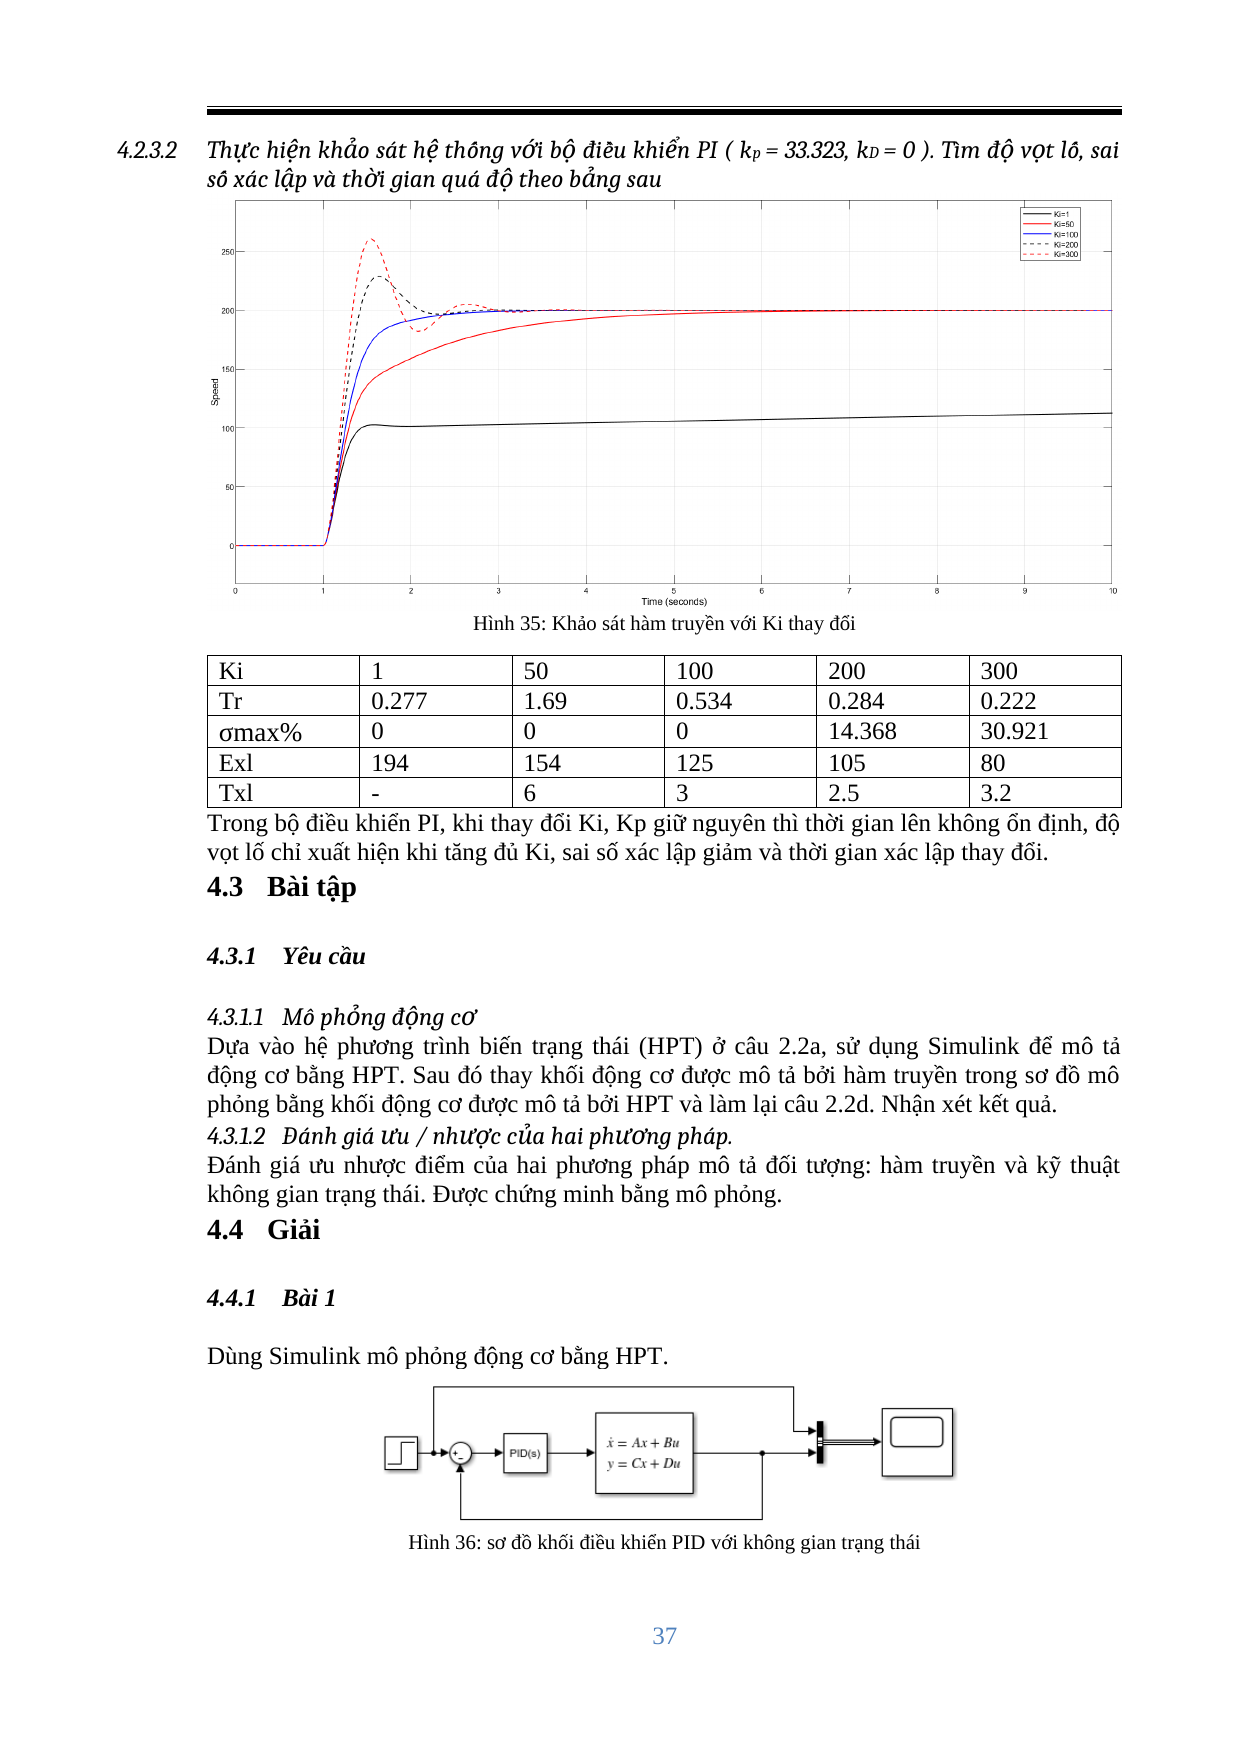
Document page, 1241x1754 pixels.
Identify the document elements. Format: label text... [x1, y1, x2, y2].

subtitle Thực hiện khảo sát hệ thống với bộ điều khiển PI ( kp = 33.323, kD = 0 ). Tìm độ vọt lố, sai số xác lập và thời gian quá độ theo bảng sau [117, 136, 1122, 193]
table_cell 3 [665, 778, 816, 807]
table_cell 105 [817, 748, 969, 777]
table_cell 125 [665, 748, 816, 777]
text Đánh giá ưu nhược điểm của hai phương pháp mô tả đối tượng: hàm truyền và kỹ thuật không gian trạng thái. Được chứng minh bằng mô phỏng. [207, 1150, 1122, 1208]
table_header 1 [360, 656, 512, 685]
table_cell 154 [513, 748, 664, 777]
picture [364, 1369, 965, 1531]
table_cell 0 [513, 716, 664, 747]
table_cell 6 [513, 778, 664, 807]
table_cell 14.368 [817, 716, 969, 747]
table_header 200 [817, 656, 969, 685]
picture [206, 193, 1123, 611]
subtitle Mô phỏng động cơ [207, 1002, 1122, 1031]
table_cell Txl [208, 778, 359, 807]
table_cell - [360, 778, 512, 807]
table_cell 194 [360, 748, 512, 777]
table_cell 1.69 [513, 686, 664, 715]
text Dùng Simulink mô phỏng động cơ bằng HPT. [207, 1341, 1122, 1369]
subtitle Bài tập [207, 869, 1122, 903]
table_cell 3.2 [970, 778, 1121, 807]
table_cell Exl [208, 748, 359, 777]
table_cell 0 [665, 716, 816, 747]
subtitle Giải [207, 1212, 1122, 1246]
table_header Ki [208, 656, 359, 685]
table_cell 0.277 [360, 686, 512, 715]
subtitle Đánh giá ưu / nhược của hai phương pháp. [207, 1122, 1122, 1150]
text Trong bộ điều khiển PI, khi thay đổi Ki, Kp giữ nguyên thì thời gian lên không ổn định, độ vọt lố chỉ xuất hiện khi tăng đủ Ki, sai số xác lập giảm và thời gian xác lập thay đổi. [207, 808, 1122, 865]
table_header 100 [665, 656, 816, 685]
table_cell 0 [360, 716, 512, 747]
table_cell Tr [208, 686, 359, 715]
table_cell 0.222 [970, 686, 1121, 715]
table_cell 0.284 [817, 686, 969, 715]
table_cell 2.5 [817, 778, 969, 807]
table_cell 80 [970, 748, 1121, 777]
subtitle Yêu cầu [207, 941, 1122, 969]
subtitle Bài 1 [207, 1283, 1122, 1312]
table_header 50 [513, 656, 664, 685]
text Dựa vào hệ phương trình biến trạng thái (HPT) ở câu 2.2a, sử dụng Simulink để mô tả động cơ bằng HPT. Sau đó thay khối động cơ được mô tả bởi hàm truyền trong sơ đồ mô phỏng bằng khối động cơ được mô tả bởi HPT và làm lại câu 2.2d. Nhận xét kết quả. [207, 1031, 1122, 1117]
table_header 300 [970, 656, 1121, 685]
table_cell σmax% [208, 716, 359, 747]
table_cell 0.534 [665, 686, 816, 715]
table_cell 30.921 [970, 716, 1121, 747]
